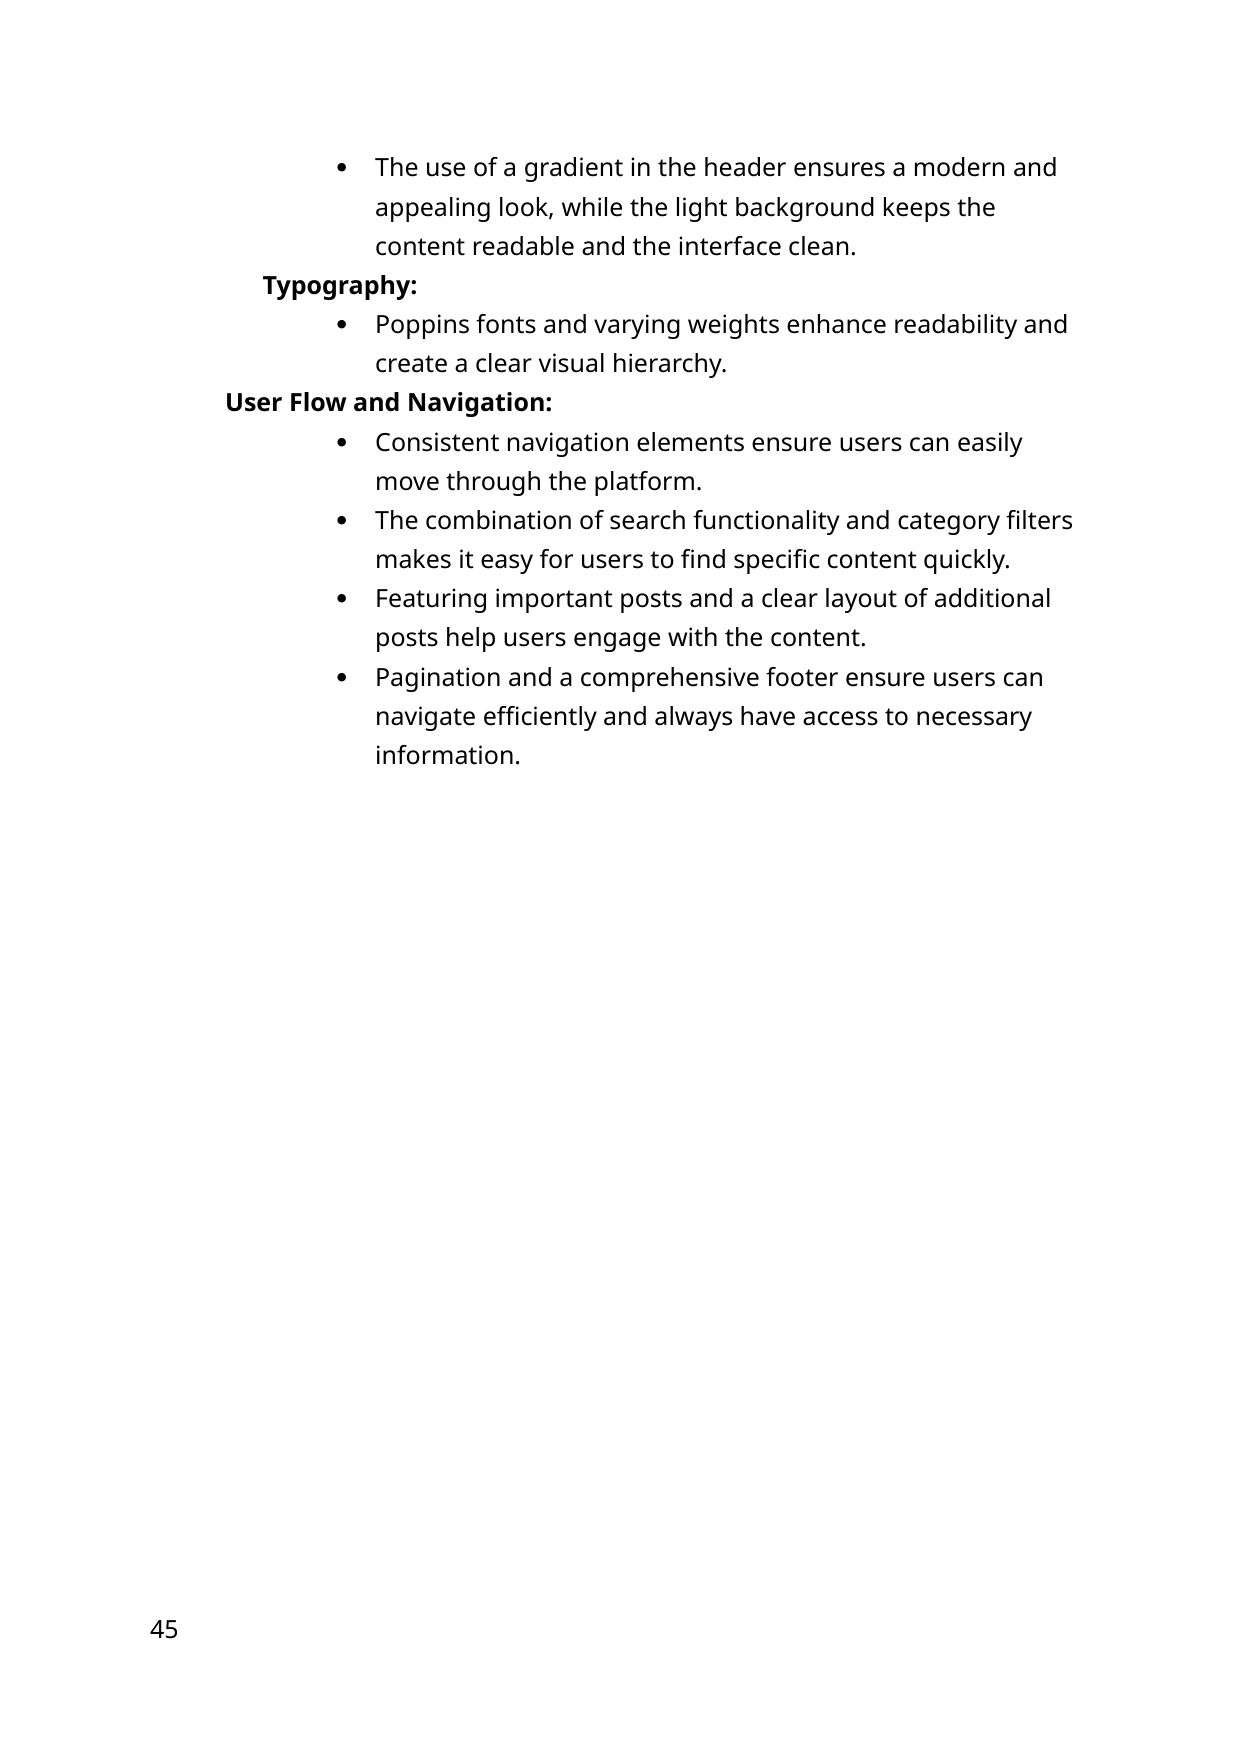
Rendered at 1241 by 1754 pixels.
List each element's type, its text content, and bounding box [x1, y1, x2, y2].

list Pagination and a comprehensive footer ensure users can navigate efficiently and always have access to necessary information. [337, 659, 1090, 772]
list The use of a gradient in the header ensures a modern and appealing look, while the light background keeps the content readable and the interface clean. [337, 150, 1090, 262]
list Consistent navigation elements ensure users can easily move through the platform. [337, 424, 1090, 497]
list Typography: [225, 267, 1090, 302]
list The combination of search functionality and category filters makes it easy for users to find specific content quickly. [337, 502, 1090, 576]
list Featuring important posts and a clear layout of additional posts help users engage with the content. [337, 581, 1090, 654]
list Poppins fonts and varying weights enhance readability and create a clear visual hierarchy. [337, 307, 1090, 380]
list User Flow and Navigation: [225, 385, 1090, 419]
